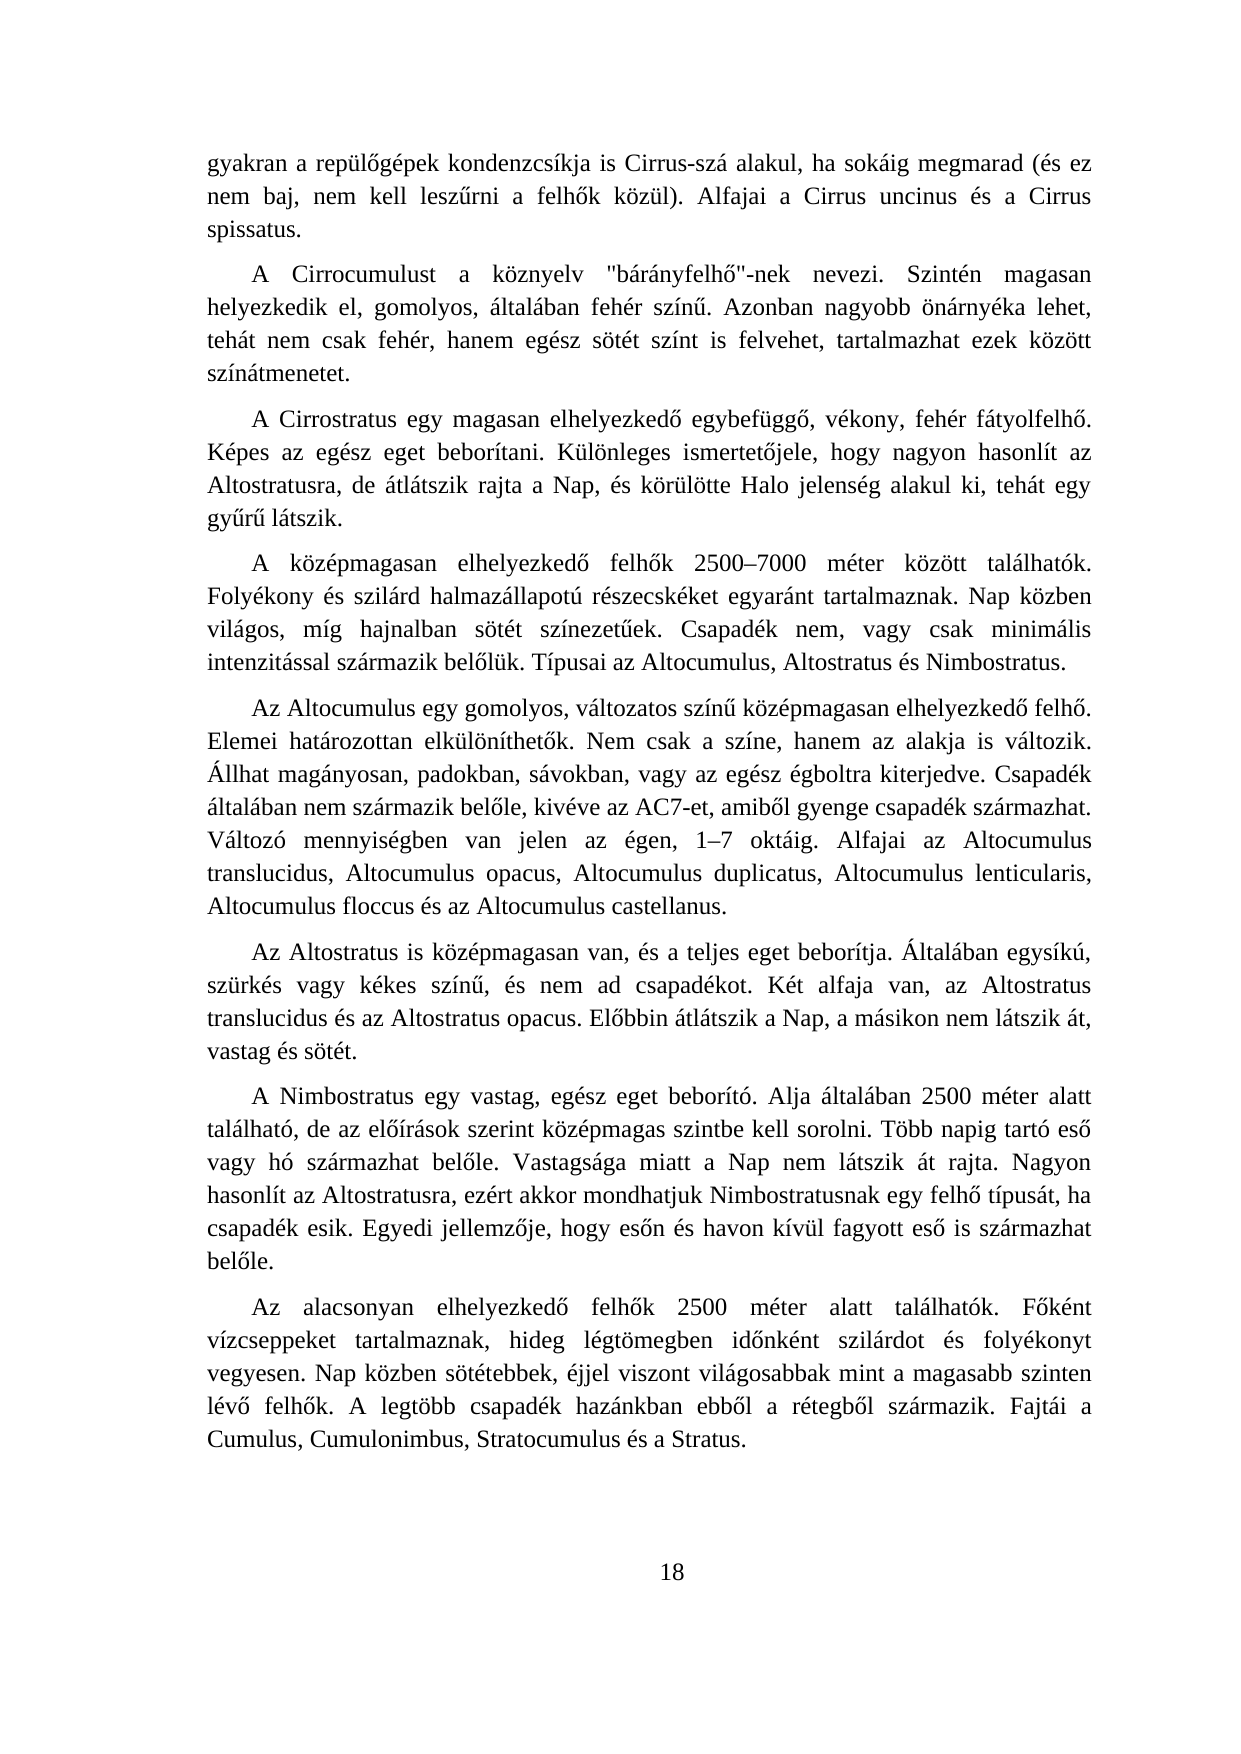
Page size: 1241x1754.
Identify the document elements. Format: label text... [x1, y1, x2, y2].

text A Nimbostratus egy vastag, egész eget beborító. Alja általában 2500 méter alatt található, de az előírások szerint középmagas szintbe kell sorolni. Több napig tartó eső vagy hó származhat belőle. Vastagsága miatt a Nap nem látszik át rajta. Nagyon hasonlít az Altostratusra, ezért akkor mondhatjuk Nimbostratusnak egy felhő típusát, ha csapadék esik. Egyedi jellemzője, hogy esőn és havon kívül fagyott eső is származhat belőle. [207, 1081, 1092, 1275]
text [207, 148, 1092, 242]
text Az Altostratus is középmagasan van, és a teljes eget beborítja. Általában egysíkú, szürkés vagy kékes színű, és nem ad csapadékot. Két alfaja van, az Altostratus translucidus és az Altostratus opacus. Előbbin átlátszik a Nap, a másikon nem látszik át, vastag és sötét. [207, 937, 1092, 1064]
text A középmagasan elhelyezkedő felhők 2500–7000 méter között találhatók. Folyékony és szilárd halmazállapotú részecskéket egyaránt tartalmaznak. Nap közben világos, míg hajnalban sötét színezetűek. Csapadék nem, vagy csak minimális intenzitással származik belőlük. Típusai az Altocumulus, Altostratus és Nimbostratus. [207, 548, 1092, 676]
text A Cirrocumulust a köznyelv "bárányfelhő"-nek nevezi. Szintén magasan helyezkedik el, gomolyos, általában fehér színű. Azonban nagyobb önárnyéka lehet, tehát nem csak fehér, hanem egész sötét színt is felvehet, tartalmazhat ezek között színátmenetet. [207, 259, 1092, 387]
text Az Altocumulus egy gomolyos, változatos színű középmagasan elhelyezkedő felhő. Elemei határozottan elkülöníthetők. Nem csak a színe, hanem az alakja is változik. Állhat magányosan, padokban, sávokban, vagy az egész égboltra kiterjedve. Csapadék általában nem származik belőle, kivéve az AC7-et, amiből gyenge csapadék származhat. Változó mennyiségben van jelen az égen, 1–7 oktáig. Alfajai az Altocumulus translucidus, Altocumulus opacus, Altocumulus duplicatus, Altocumulus lenticularis, Altocumulus floccus és az Altocumulus castellanus. [207, 693, 1092, 920]
text A Cirrostratus egy magasan elhelyezkedő egybefüggő, vékony, fehér fátyolfelhő. Képes az egész eget beborítani. Különleges ismertetőjele, hogy nagyon hasonlít az Altostratusra, de átlátszik rajta a Nap, és körülötte Halo jelenség alakul ki, tehát egy gyűrű látszik. [207, 404, 1092, 532]
text Az alacsonyan elhelyezkedő felhők 2500 méter alatt találhatók. Főként vízcseppeket tartalmaznak, hideg légtömegben időnként szilárdot és folyékonyt vegyesen. Nap közben sötétebbek, éjjel viszont világosabbak mint a magasabb szinten lévő felhők. A legtöbb csapadék hazánkban ebből a rétegből származik. Fajtái a Cumulus, Cumulonimbus, Stratocumulus és a Stratus. [207, 1292, 1092, 1453]
